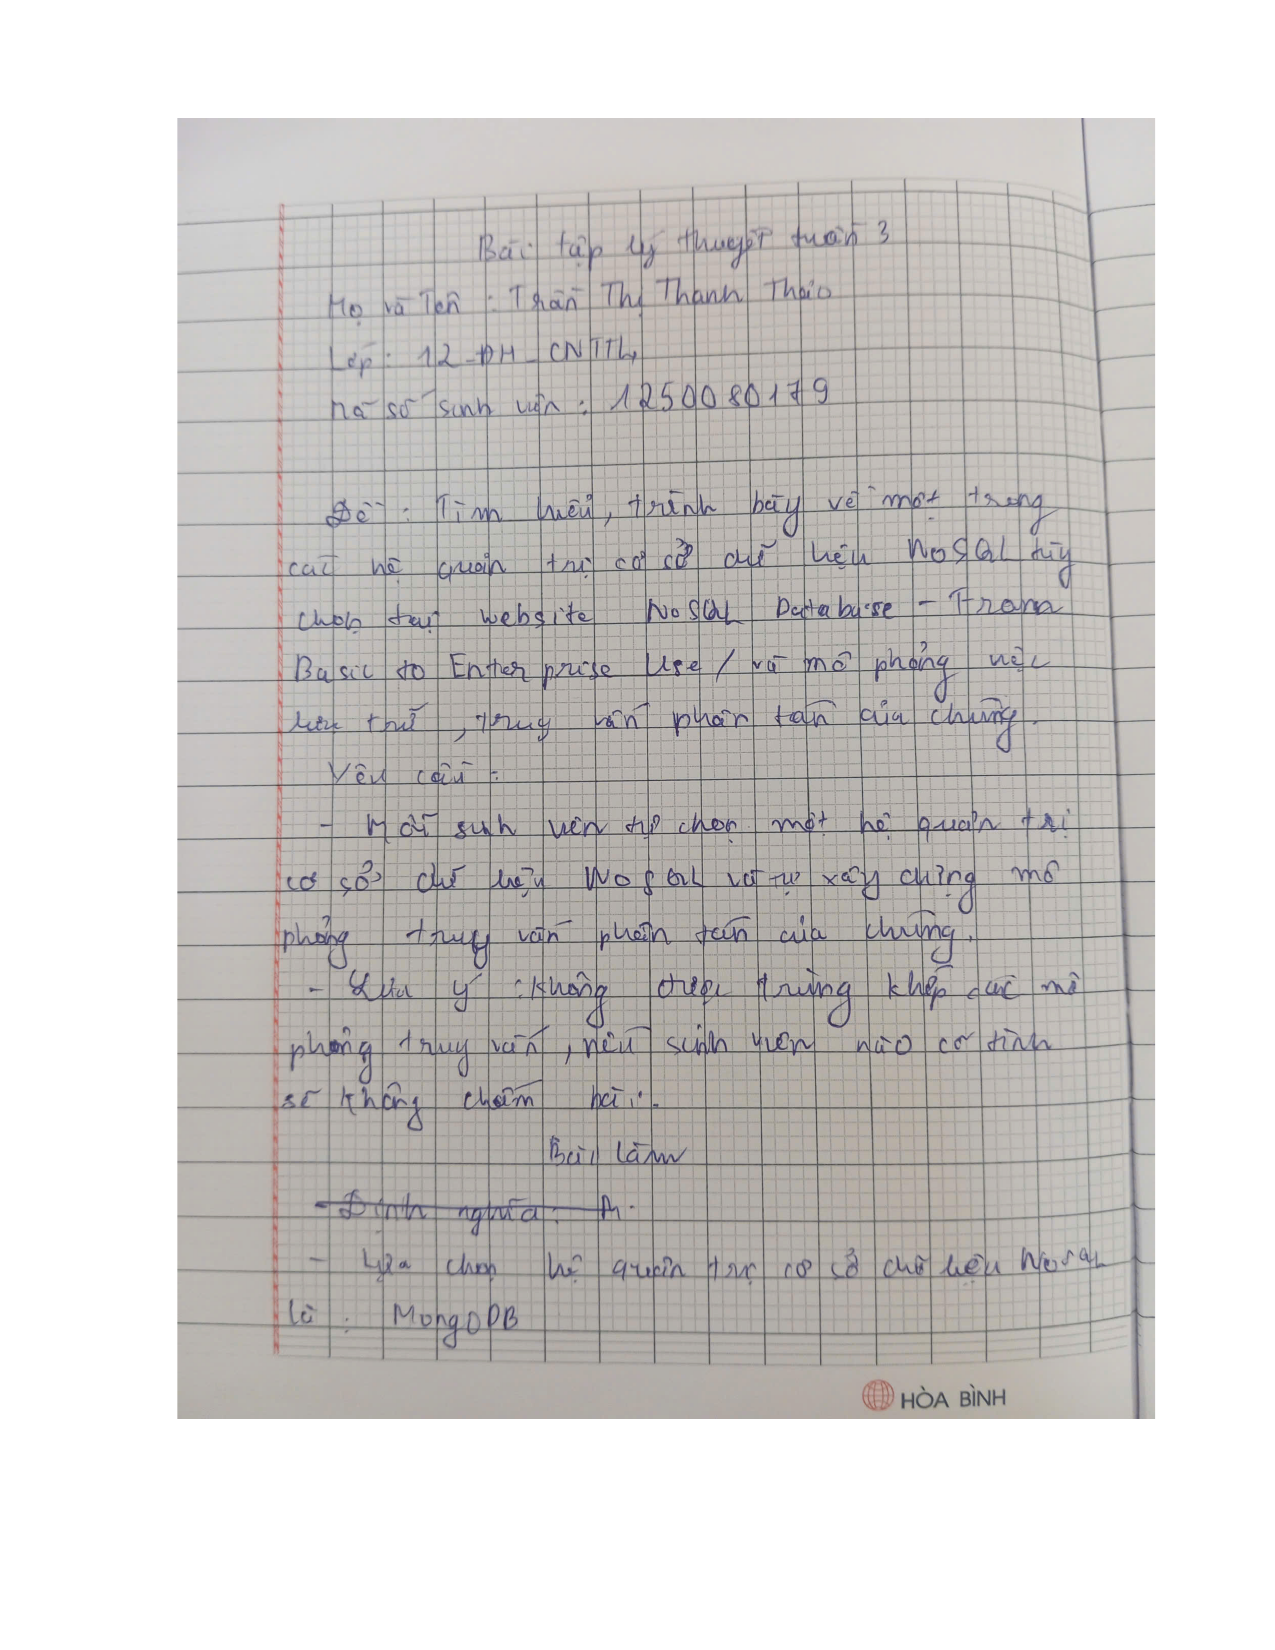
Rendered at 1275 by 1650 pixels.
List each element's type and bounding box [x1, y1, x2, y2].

picture [177, 118, 1156, 1419]
